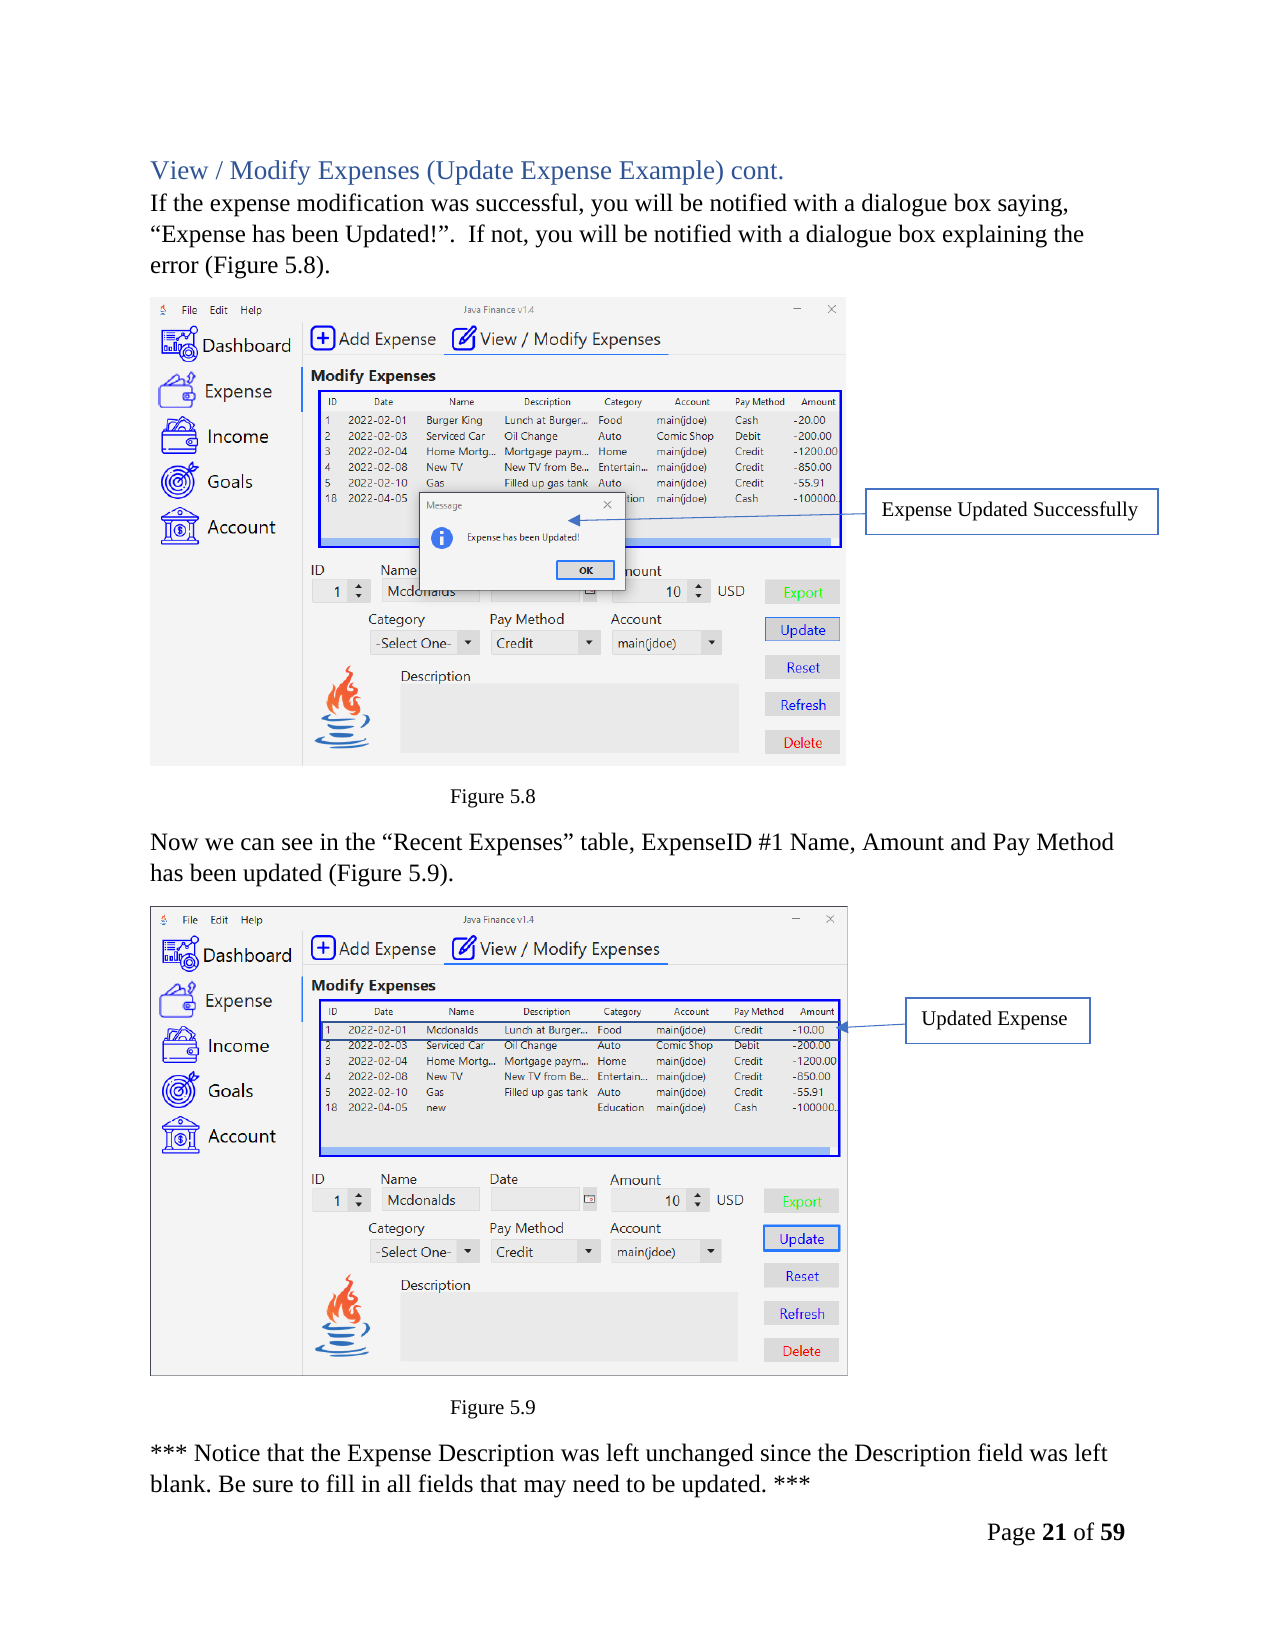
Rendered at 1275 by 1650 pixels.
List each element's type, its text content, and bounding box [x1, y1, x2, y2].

picture [150, 297, 847, 766]
picture [150, 906, 848, 1376]
picture [323, 1023, 839, 1039]
subtitle View / Modify Expenses (Update Expense Example) cont. [150, 154, 1125, 185]
text Now we can see in the “Recent Expenses” table, ExpenseID #1 Name, Amount and Pay Method has been updated (Figure 5.9). [150, 827, 1125, 887]
text *** Notice that the Expense Description was left unchanged since the Description field was left blank. Be sure to fill in all fields that may need to be updated. *** [150, 1438, 1125, 1497]
text If the expense modification was successful, you will be notified with a dialogue box saying, “Expense has been Updated!”. If not, you will be notified with a dialogue box explaining the error (Figure 5.8). [150, 188, 1125, 278]
text Figure 5.9 [150, 1395, 1125, 1419]
text Figure 5.8 [150, 784, 1125, 808]
